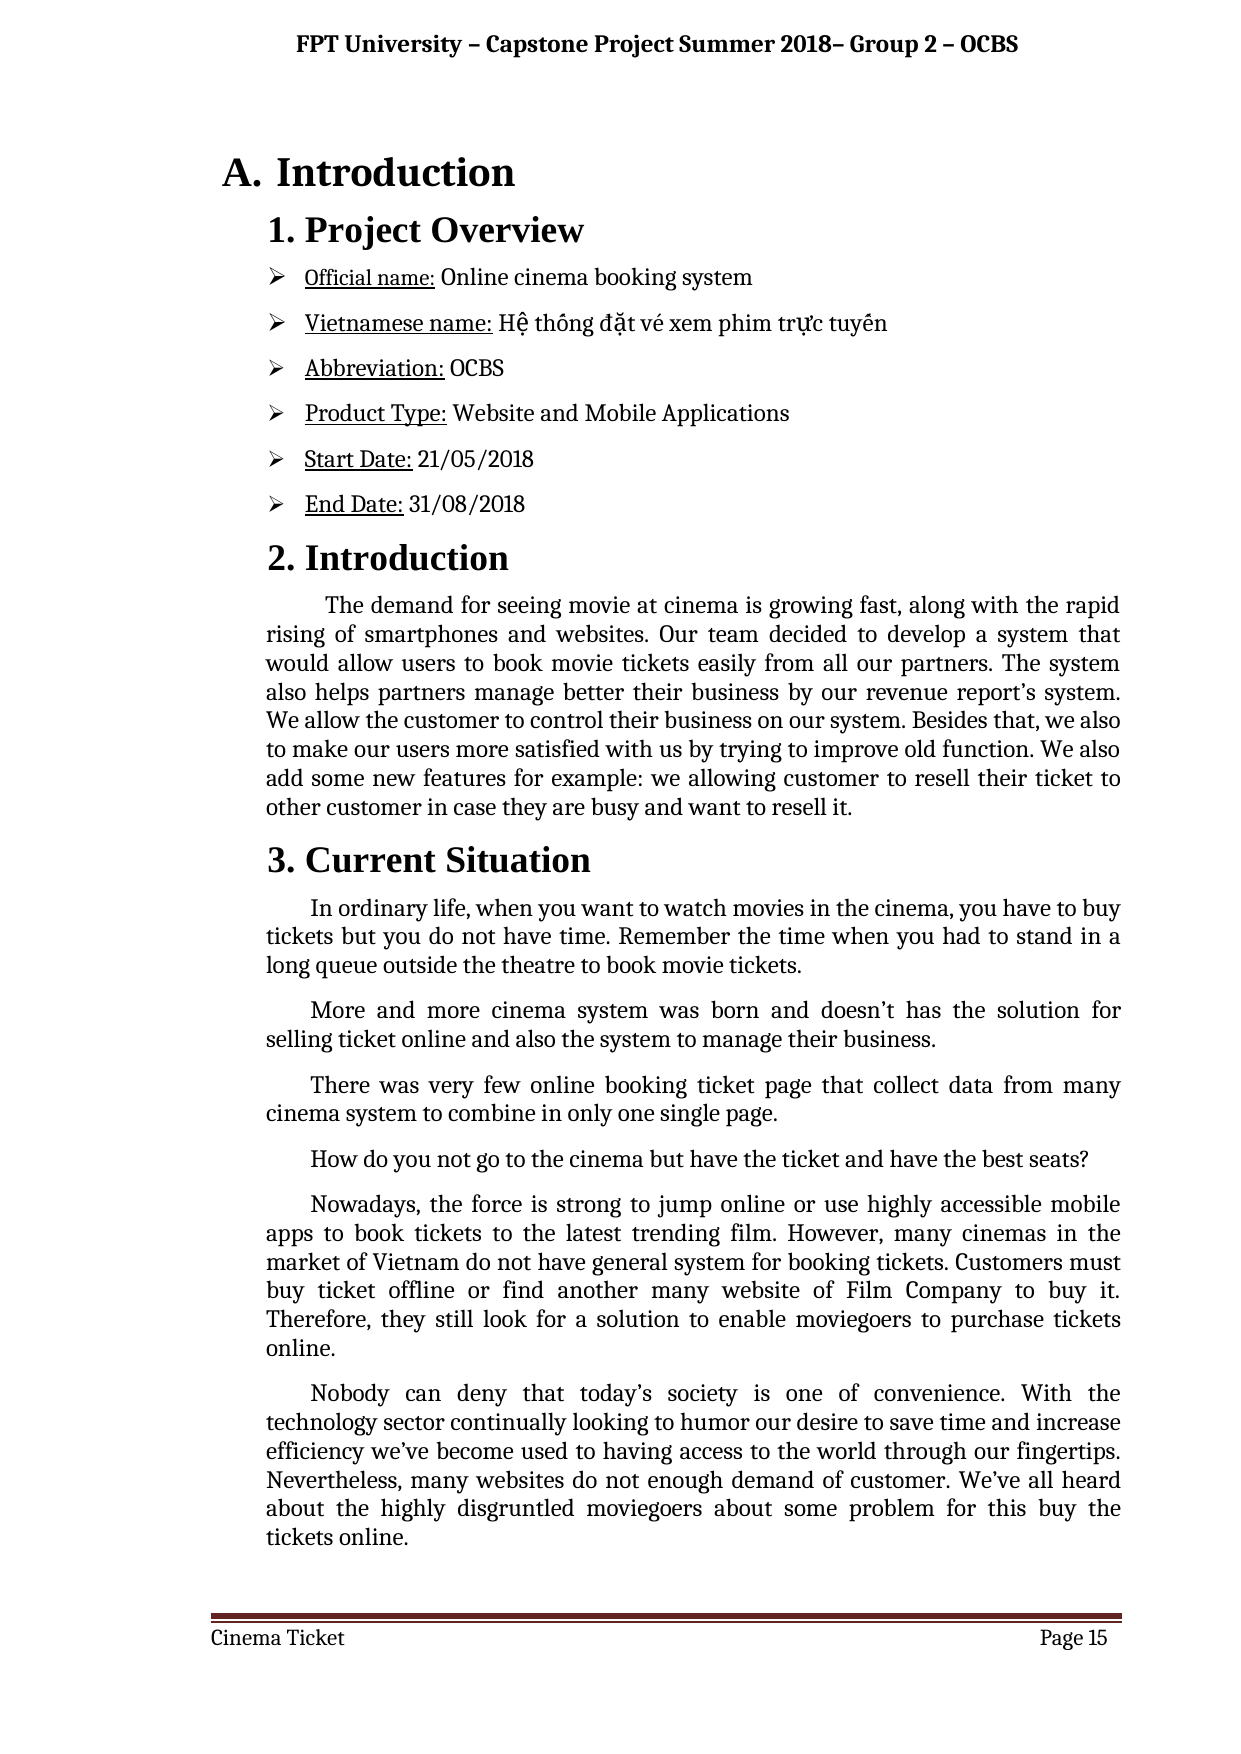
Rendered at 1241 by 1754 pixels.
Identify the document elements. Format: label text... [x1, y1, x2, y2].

text Nowadays, the force is strong to jump online or use highly accessible mobile apps to book tickets to the latest trending film. However, many cinemas in the market of Vietnam do not have general system for booking tickets. Customers must buy ticket offline or find another many website of Film Company to buy it. Therefore, they still look for a solution to enable moviegoers to purchase tickets online. [266, 1190, 1122, 1363]
list End Date: 31/08/2018 [267, 490, 1122, 519]
text Introduction [267, 536, 1122, 579]
text Project Overview [267, 207, 1122, 251]
text There was very few online booking ticket page that collect data from many cinema system to combine in only one single page. [266, 1071, 1122, 1128]
text More and more cinema system was born and doesn’t has the solution for selling ticket online and also the system to manage their business. [266, 996, 1122, 1054]
text Current Situation [267, 838, 1122, 881]
list Abbreviation: OCBS [267, 354, 1122, 383]
text Introduction [222, 148, 1122, 197]
text How do you not go to the cinema but have the ticket and have the best seats? [266, 1145, 1122, 1173]
text The demand for seeing movie at cinema is growing fast, along with the rapid rising of smartphones and websites. Our team decided to develop a system that would allow users to book movie tickets easily from all our partners. The system also helps partners manage better their business by our revenue report’s system. We allow the customer to control their business on our system. Besides that, we also to make our users more satisfied with us by trying to improve old function. We also add some new features for example: we allowing customer to resell their ticket to other customer in case they are busy and want to resell it. [266, 591, 1122, 821]
text Nobody can deny that today’s society is one of convenience. With the technology sector continually looking to humor our desire to save time and increase efficiency we’ve become used to having access to the world through our fingertips. Nevertheless, many websites do not enough demand of customer. We’ve all heard about the highly disgruntled moviegoers about some problem for this buy the tickets online. [266, 1379, 1122, 1552]
list Start Date: 21/05/2018 [267, 445, 1122, 473]
list Vietnamese name: Hệ thống đặt vé xem phim trực tuyến [267, 308, 1122, 337]
list Product Type: Website and Mobile Applications [267, 399, 1122, 428]
list Official name: Online cinema booking system [267, 263, 1122, 292]
text In ordinary life, when you want to watch movies in the cinema, you have to buy tickets but you do not have time. Remember the time when you had to stand in a long queue outside the theatre to book movie tickets. [266, 893, 1122, 980]
